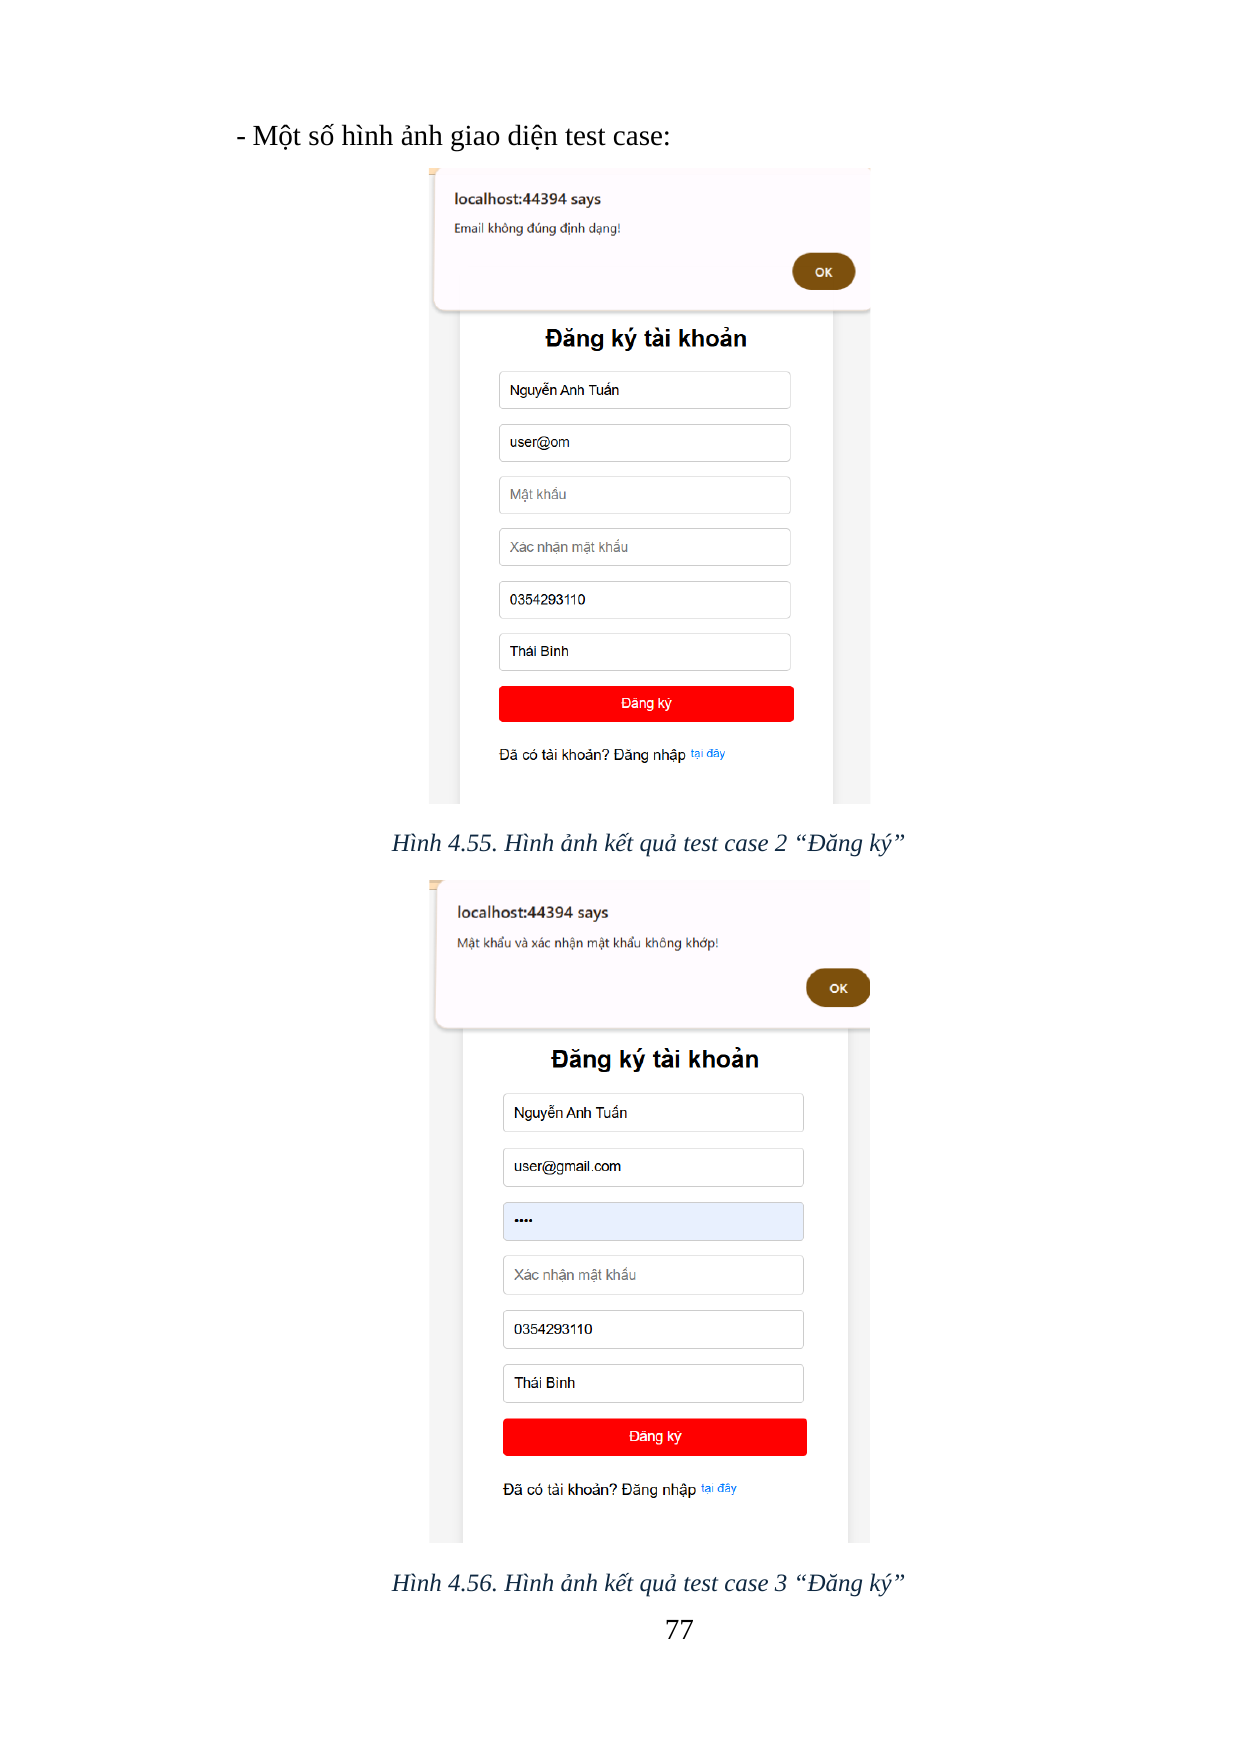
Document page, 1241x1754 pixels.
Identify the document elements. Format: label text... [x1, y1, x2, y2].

picture [429, 880, 870, 1543]
picture [428, 168, 871, 804]
text Một số hình ảnh giao diện test case: [177, 118, 1122, 152]
